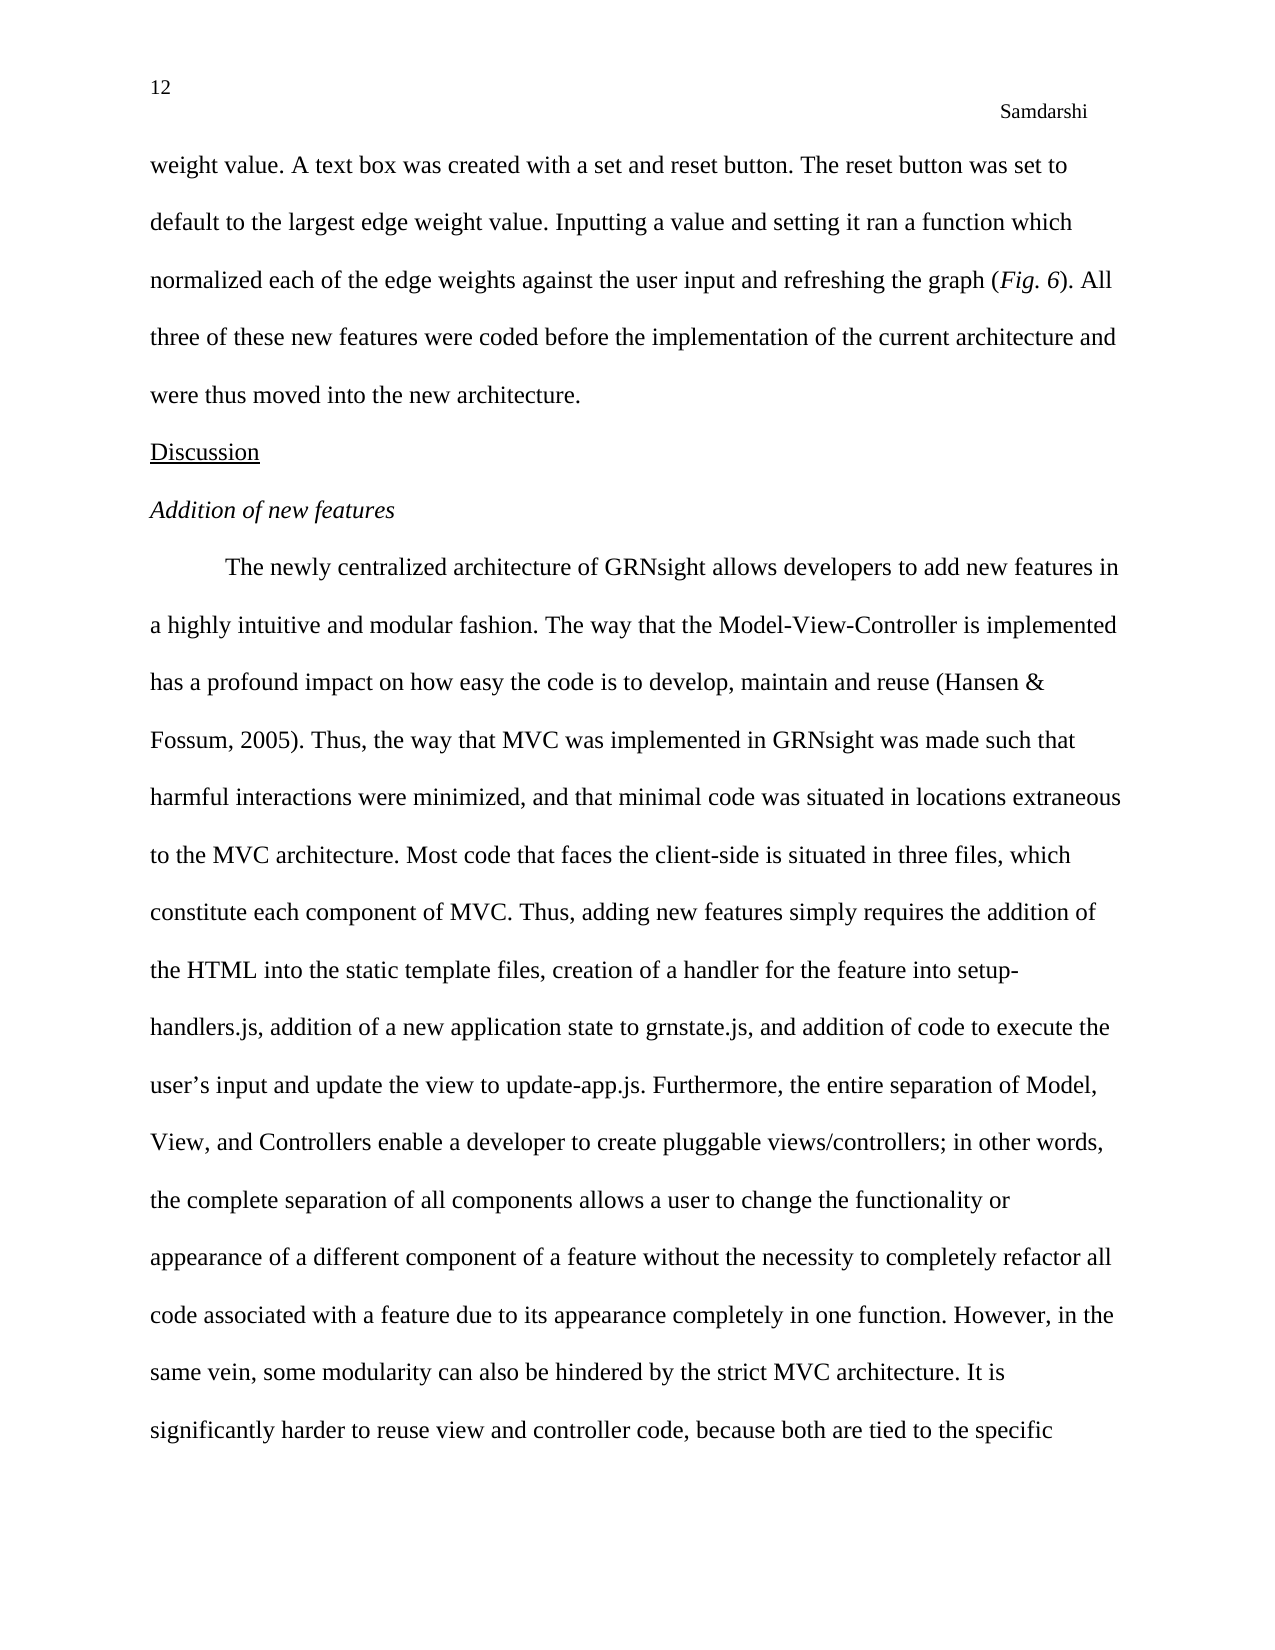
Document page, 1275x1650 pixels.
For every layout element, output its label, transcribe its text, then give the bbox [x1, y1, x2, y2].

text Addition of new features [150, 495, 1125, 524]
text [150, 552, 1125, 1444]
text Discussion [150, 437, 1125, 466]
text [150, 150, 1125, 409]
